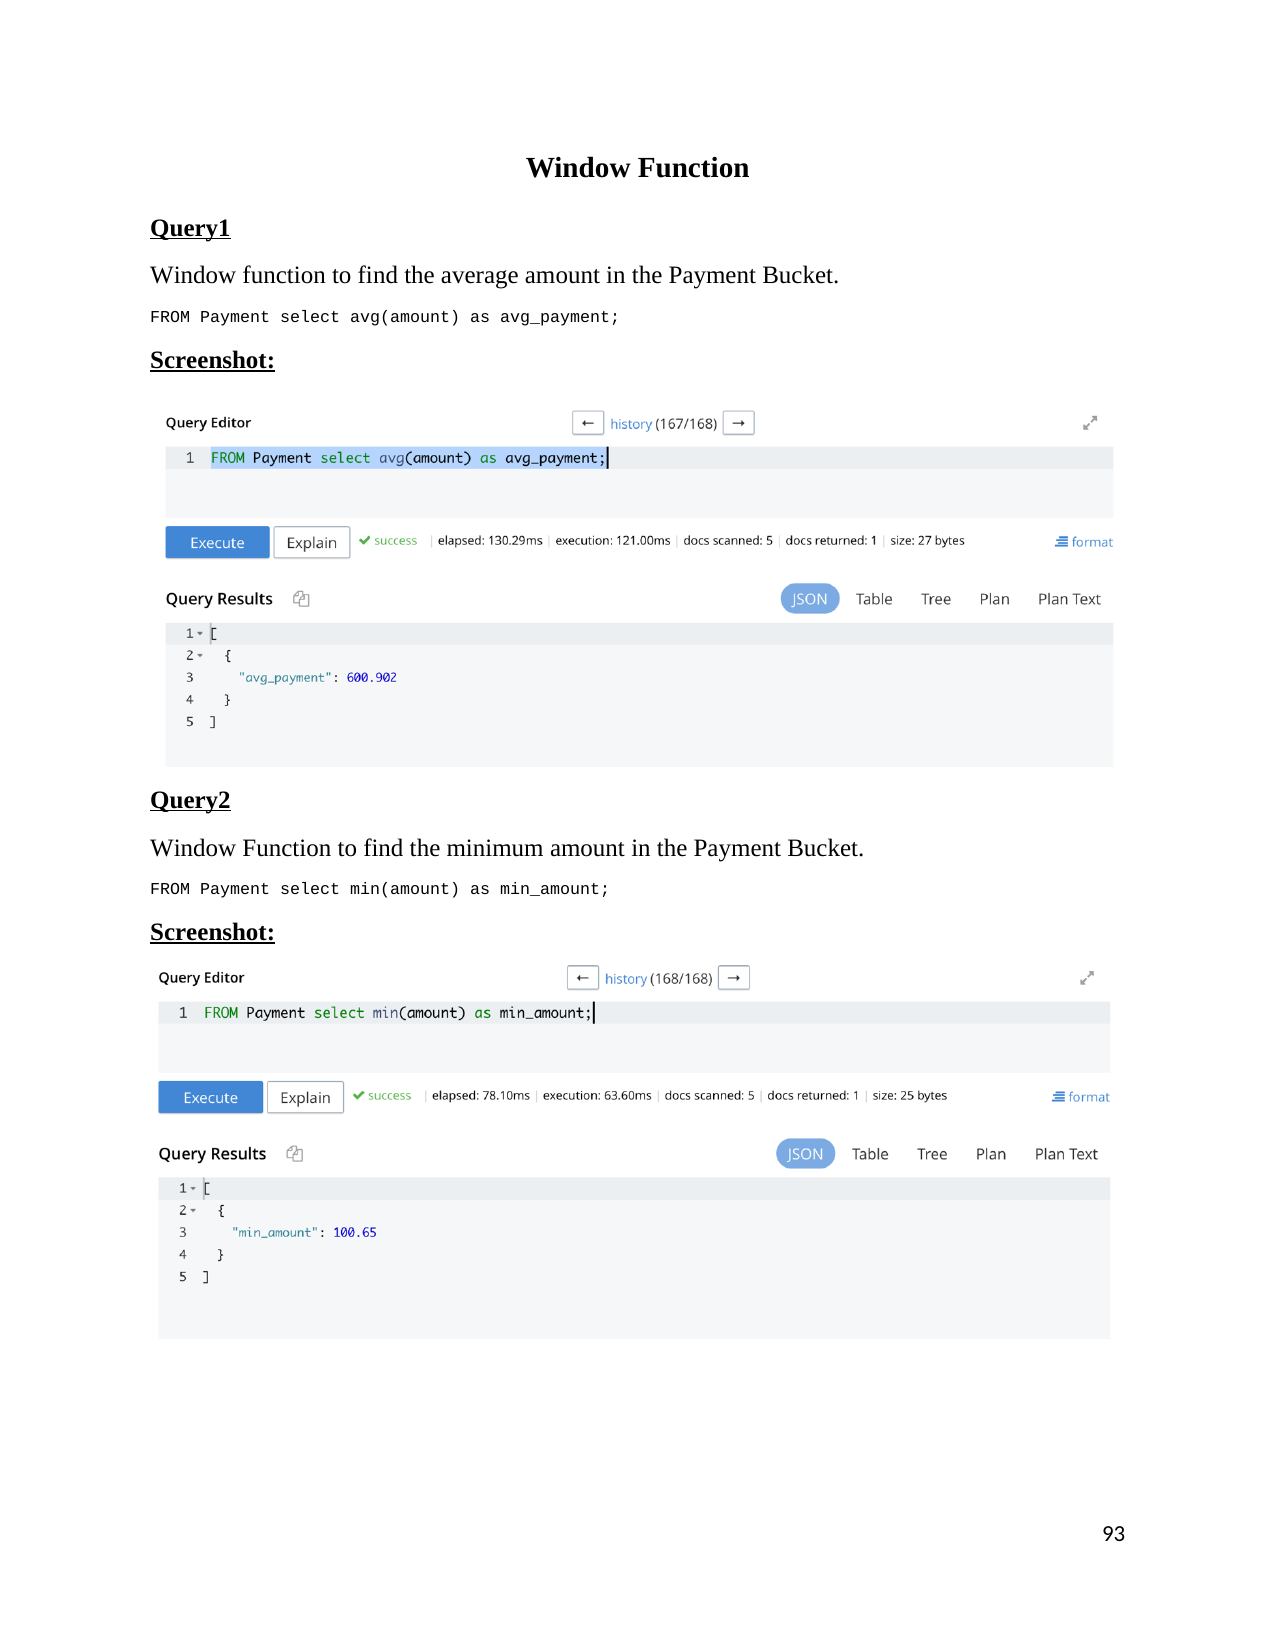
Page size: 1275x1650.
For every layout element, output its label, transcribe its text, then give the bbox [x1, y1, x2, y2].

subtitle Window Function [150, 150, 1125, 183]
text Query1 [150, 213, 1125, 241]
text FROM Payment select min(amount) as min_amount; [150, 880, 1125, 899]
text Query2 [150, 785, 1125, 814]
picture [150, 965, 1125, 1339]
text Screenshot: [150, 917, 1125, 946]
text Screenshot: [150, 345, 1125, 374]
text Window Function to find the minimum amount in the Payment Bucket. [150, 833, 1125, 861]
text FROM Payment select avg(amount) as avg_payment; [150, 308, 1125, 327]
text Window function to find the average amount in the Payment Bucket. [150, 260, 1125, 289]
picture [150, 392, 1125, 767]
